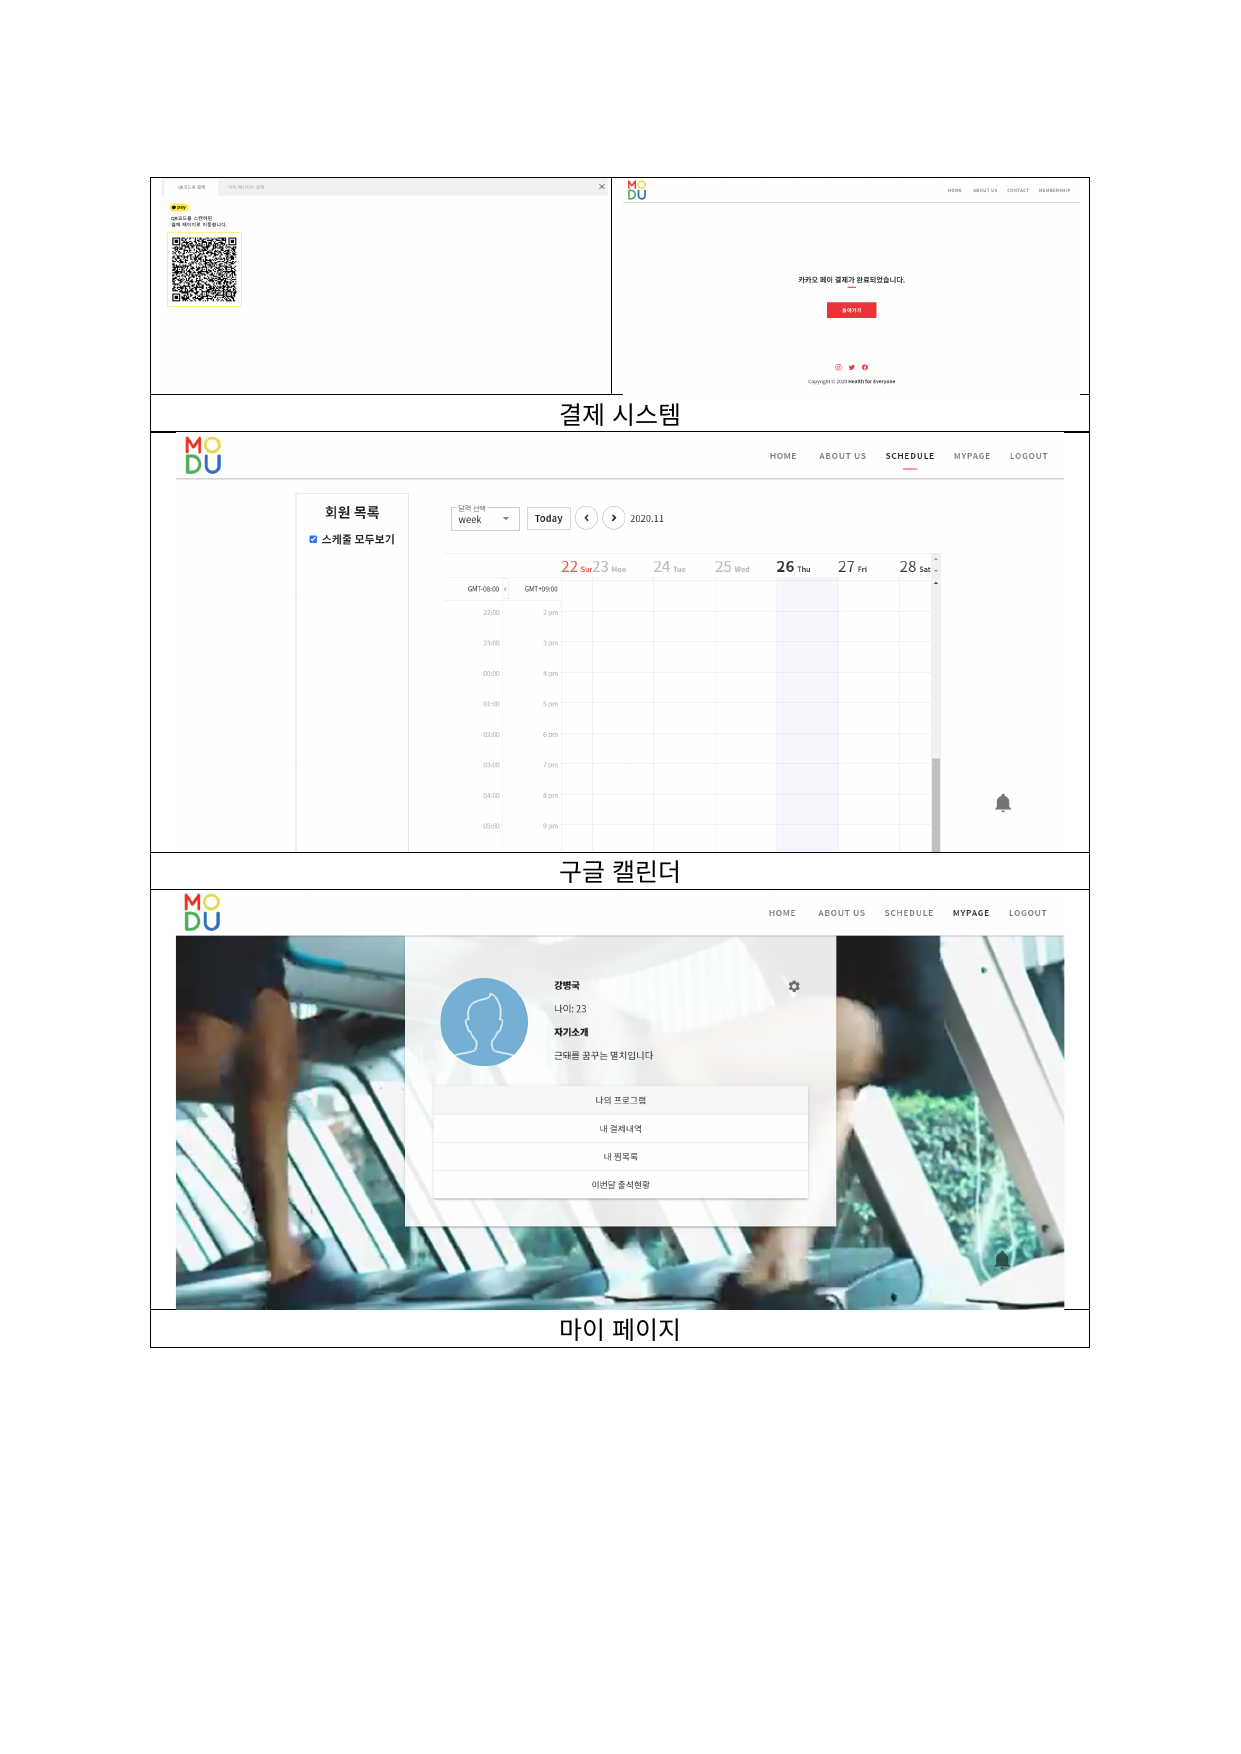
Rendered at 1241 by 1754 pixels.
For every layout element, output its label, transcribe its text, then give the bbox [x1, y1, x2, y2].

table_cell [1080, 178, 1089, 394]
table_cell 결제 시스템 [151, 395, 1089, 431]
table_cell 마이 페이지 [151, 1310, 1089, 1347]
table_cell [151, 178, 611, 394]
picture [623, 178, 1080, 395]
table_cell [612, 178, 623, 394]
table_cell [1064, 433, 1089, 852]
picture [176, 432, 1064, 852]
table_cell 구글 캘린더 [151, 853, 1089, 889]
table_cell [151, 433, 176, 852]
table_cell [151, 890, 175, 1309]
table_cell [1065, 890, 1089, 1309]
picture [161, 178, 608, 387]
picture [175, 890, 1065, 1310]
